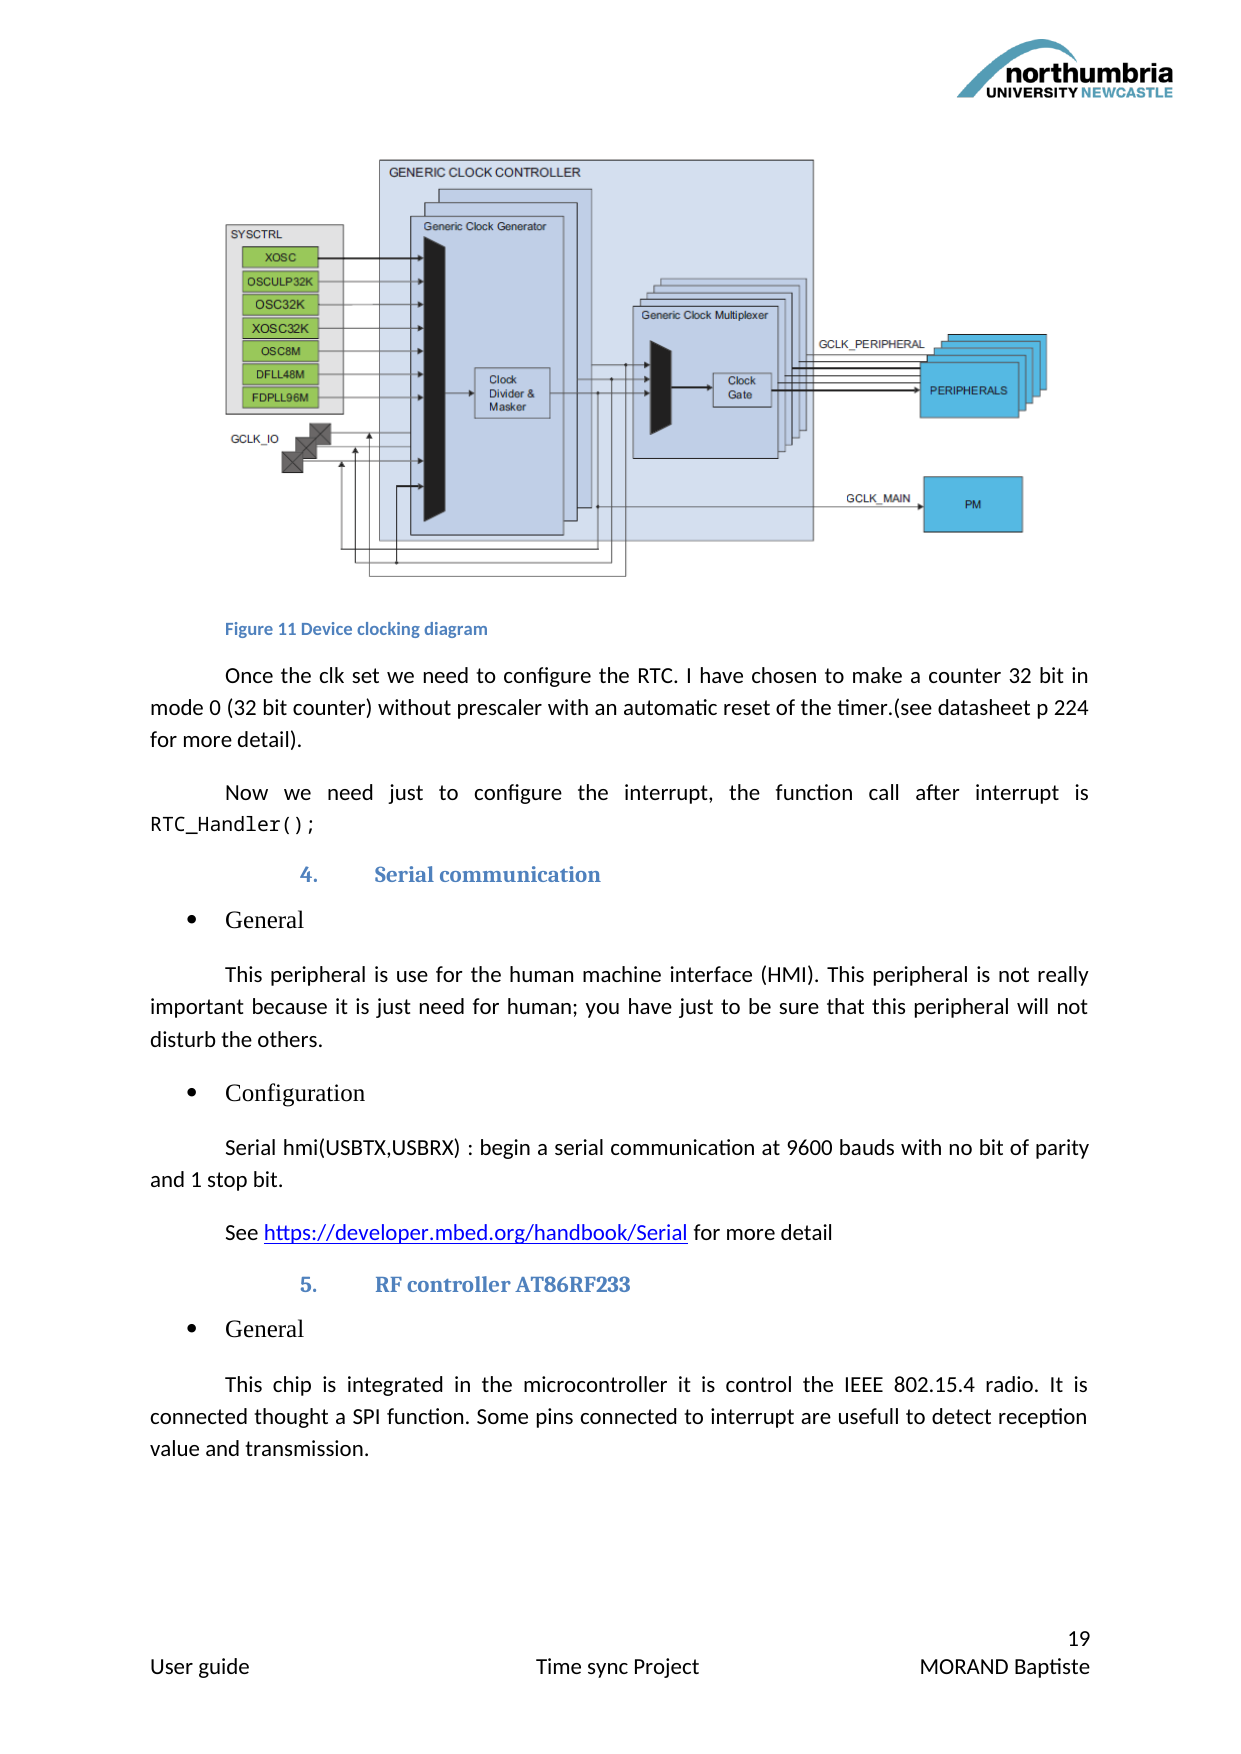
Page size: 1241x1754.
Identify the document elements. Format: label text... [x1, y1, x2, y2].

text Once the clk set we need to configure the RTC. I have chosen to make a counter 32 bit in mode 0 (32 bit counter) without prescaler with an automatic reset of the timer.(see datasheet p 224 for more detail). [150, 661, 1090, 753]
text See https://developer.mbed.org/handbook/Serial for more detail [150, 1218, 1090, 1247]
text Serial hmi(USBTX,USBRX) : begin a serial communication at 9600 bauds with no bit of parity and 1 stop bit. [150, 1133, 1090, 1193]
text This chip is integrated in the microcontroller it is control the IEEE 802.15.4 radio. It is connected thought a SPI function. Some pins connected to interrupt are usefull to detect reception value and transmission. [150, 1370, 1090, 1462]
text Now we need just to configure the interrupt, the function call after interrupt is RTC_Handler(); [150, 778, 1090, 837]
subtitle Serial communication [300, 862, 1090, 888]
list General [187, 1314, 1090, 1343]
list Configuration [187, 1078, 1090, 1106]
subtitle RF controller AT86RF233 [300, 1272, 1090, 1298]
list General [187, 905, 1090, 933]
text This peripheral is use for the human machine interface (HMI). This peripheral is not really important because it is just need for human; you have just to be sure that this peripheral will not disturb the others. [150, 960, 1090, 1053]
picture [956, 39, 1173, 98]
picture [225, 150, 1101, 593]
